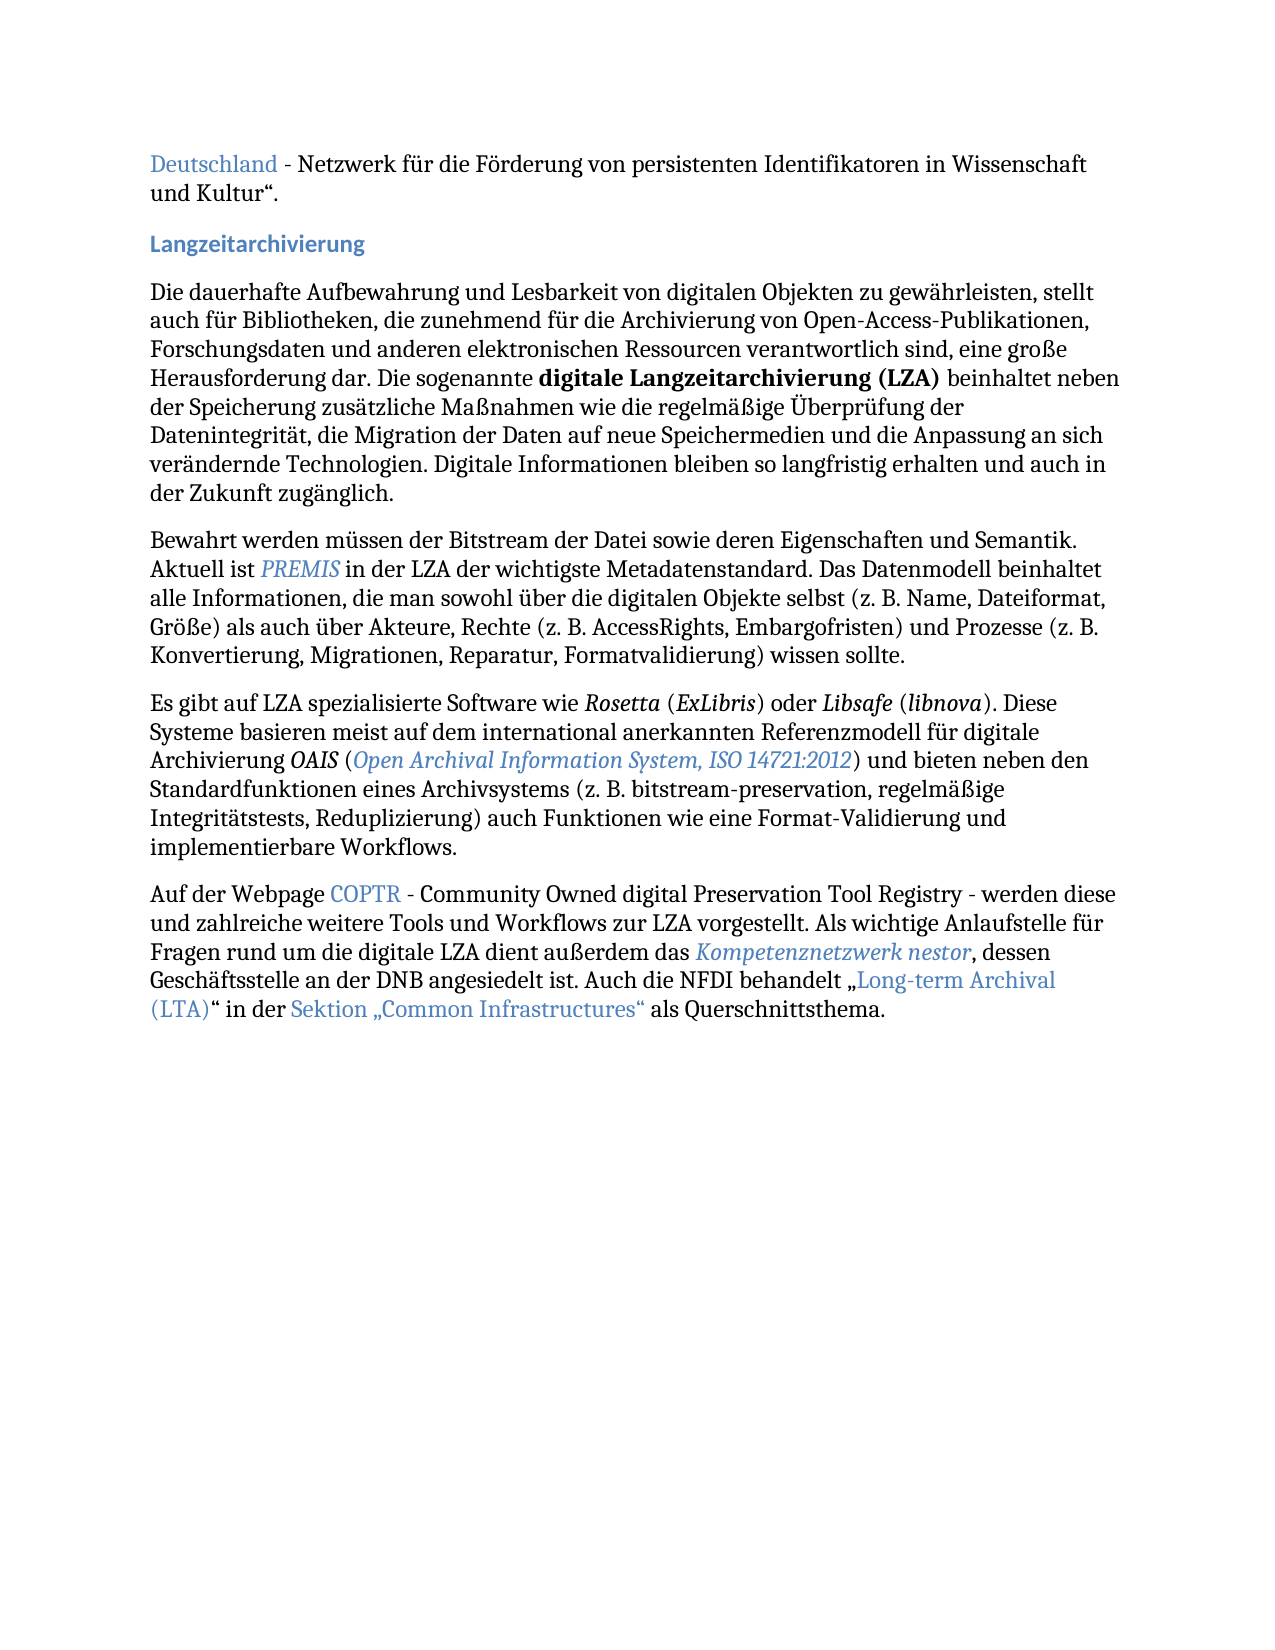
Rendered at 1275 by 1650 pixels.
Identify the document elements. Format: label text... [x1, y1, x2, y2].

text Die dauerhafte Aufbewahrung und Lesbarkeit von digitalen Objekten zu gewährleisten, stellt auch für Bibliotheken, die zunehmend für die Archivierung von Open-Access-Publikationen, Forschungsdaten und anderen elektronischen Ressourcen verantwortlich sind, eine große Herausforderung dar. Die sogenannte digitale Langzeitarchivierung (LZA) beinhaltet neben der Speicherung zusätzliche Maßnahmen wie die regelmäßige Überprüfung der Datenintegrität, die Migration der Daten auf neue Speichermedien und die Anpassung an sich verändernde Technologien. Digitale Informationen bleiben so langfristig erhalten und auch in der Zukunft zugänglich. [150, 278, 1125, 508]
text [150, 150, 1125, 207]
text Bewahrt werden müssen der Bitstream der Datei sowie deren Eigenschaften und Semantik. Aktuell ist PREMIS in der LZA der wichtigste Metadatenstandard. Das Datenmodell beinhaltet alle Informationen, die man sowohl über die digitalen Objekte selbst (z. B. Name, Dateiformat, Größe) als auch über Akteure, Rechte (z. B. AccessRights, Embargofristen) und Prozesse (z. B. Konvertierung, Migrationen, Reparatur, Formatvalidierung) wissen sollte. [150, 526, 1125, 670]
text Es gibt auf LZA spezialisierte Software wie Rosetta (ExLibris) oder Libsafe (libnova). Diese Systeme basieren meist auf dem international anerkannten Referenzmodell für digitale Archivierung OAIS (Open Archival Information System, ISO 14721:2012) und bieten neben den Standardfunktionen eines Archivsystems (z. B. bitstream-preservation, regelmäßige Integritätstests, Reduplizierung) auch Funktionen wie eine Format-Validierung und implementierbare Workflows. [150, 689, 1125, 861]
text Auf der Webpage COPTR - Community Owned digital Preservation Tool Registry - werden diese und zahlreiche weitere Tools und Workflows zur LZA vorgestellt. Als wichtige Anlaufstelle für Fragen rund um die digitale LZA dient außerdem das Kompetenznetzwerk nestor, dessen Geschäftsstelle an der DNB angesiedelt ist. Auch die NFDI behandelt „Long-term Archival (LTA)“ in der Sektion „Common Infrastructures“ als Querschnittsthema. [150, 880, 1125, 1024]
subtitle Langzeitarchivierung [150, 228, 1125, 259]
